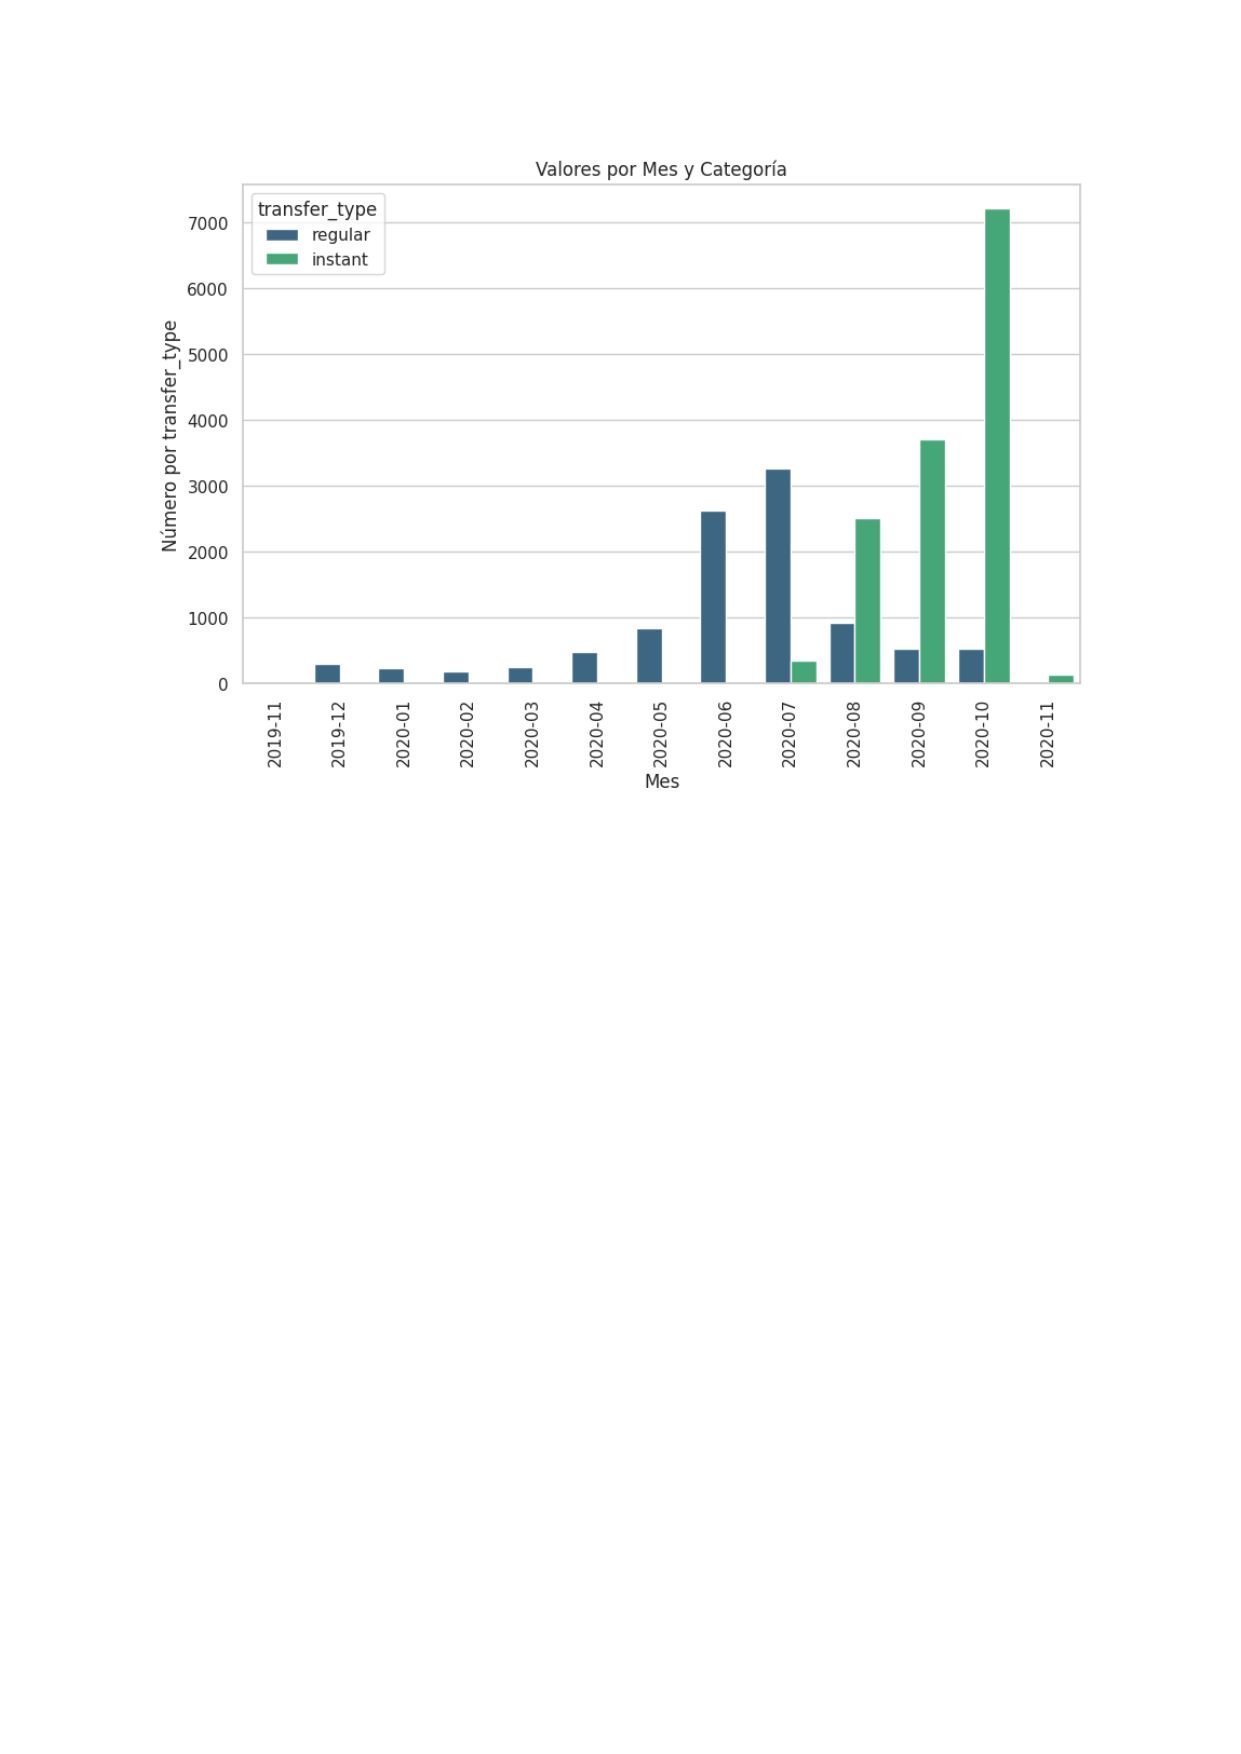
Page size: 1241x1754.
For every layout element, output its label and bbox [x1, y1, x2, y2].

picture [150, 150, 1091, 802]
